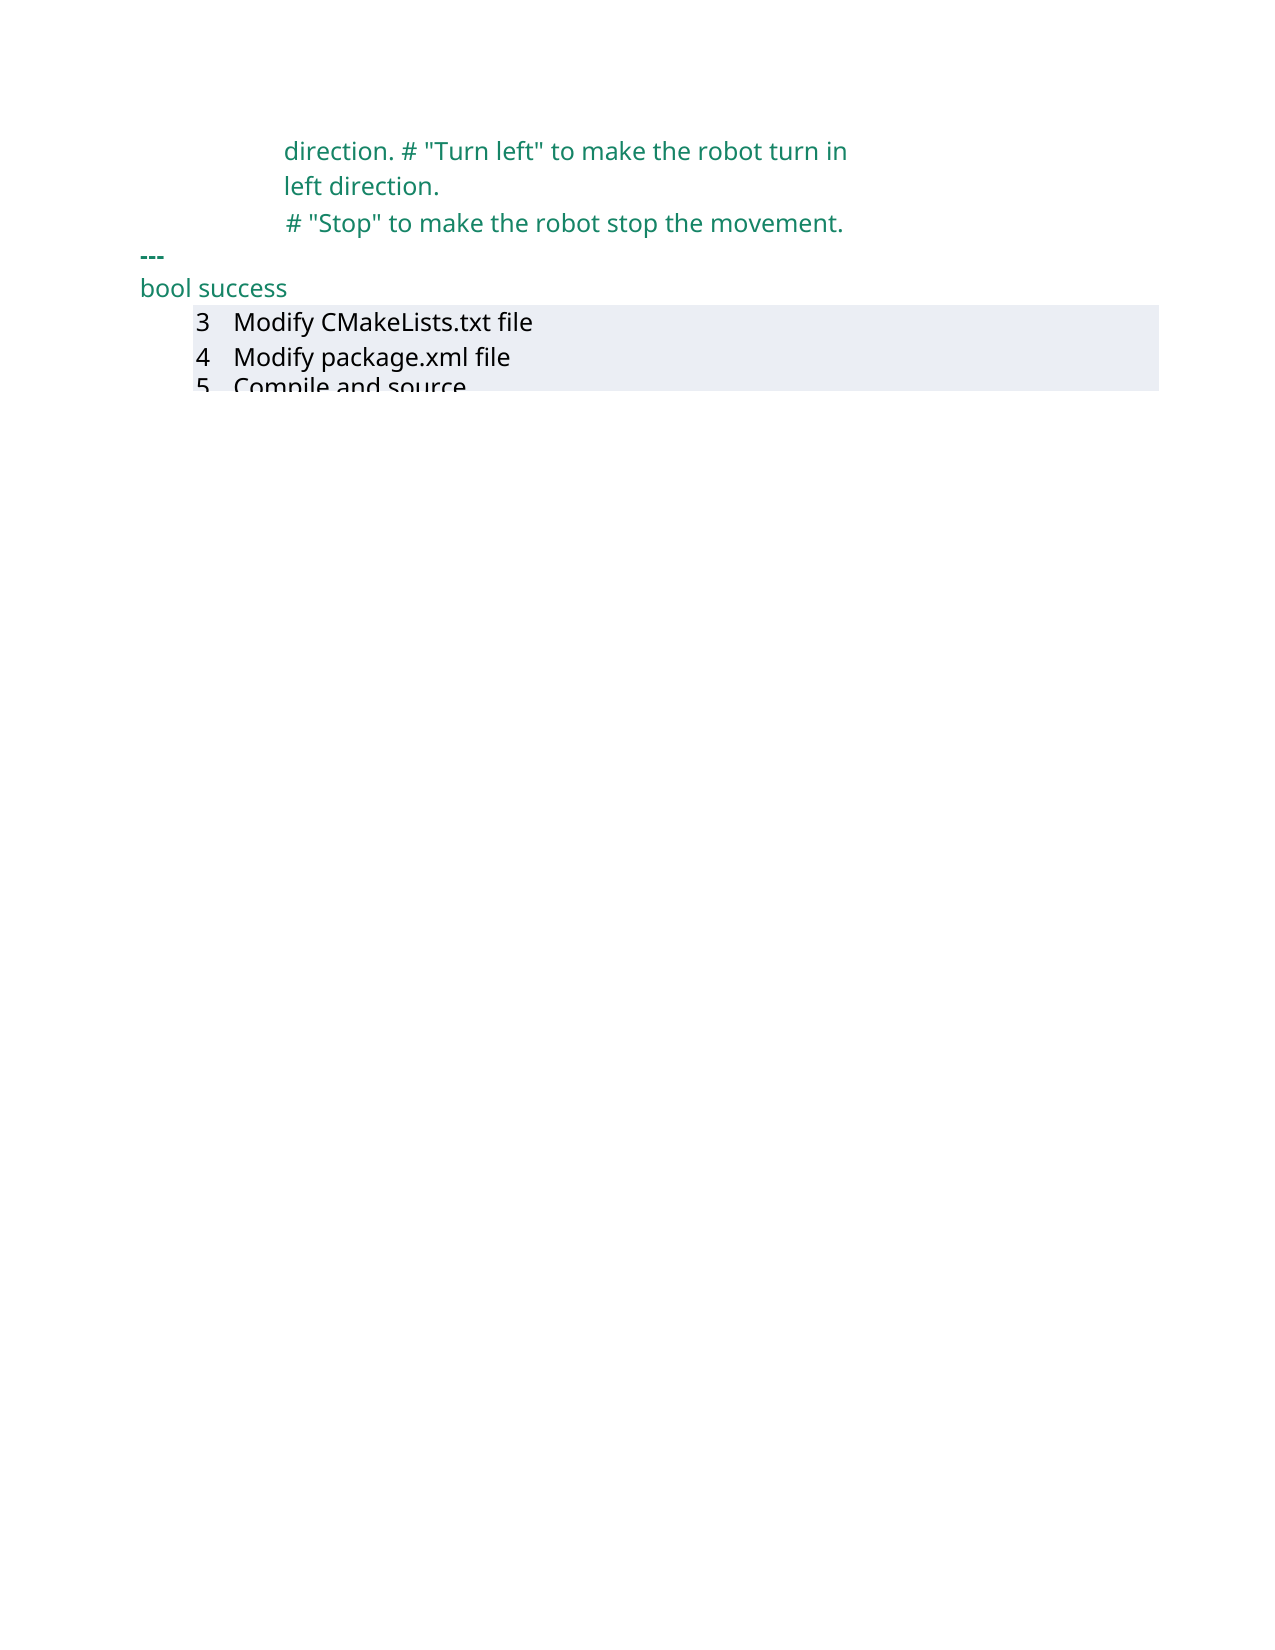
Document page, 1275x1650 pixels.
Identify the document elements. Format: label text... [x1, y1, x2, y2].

subtitle --- [139, 241, 1181, 269]
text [284, 133, 882, 203]
text bool success [139, 271, 1181, 305]
text # "Stop" to make the robot stop the movement. [286, 205, 1181, 239]
